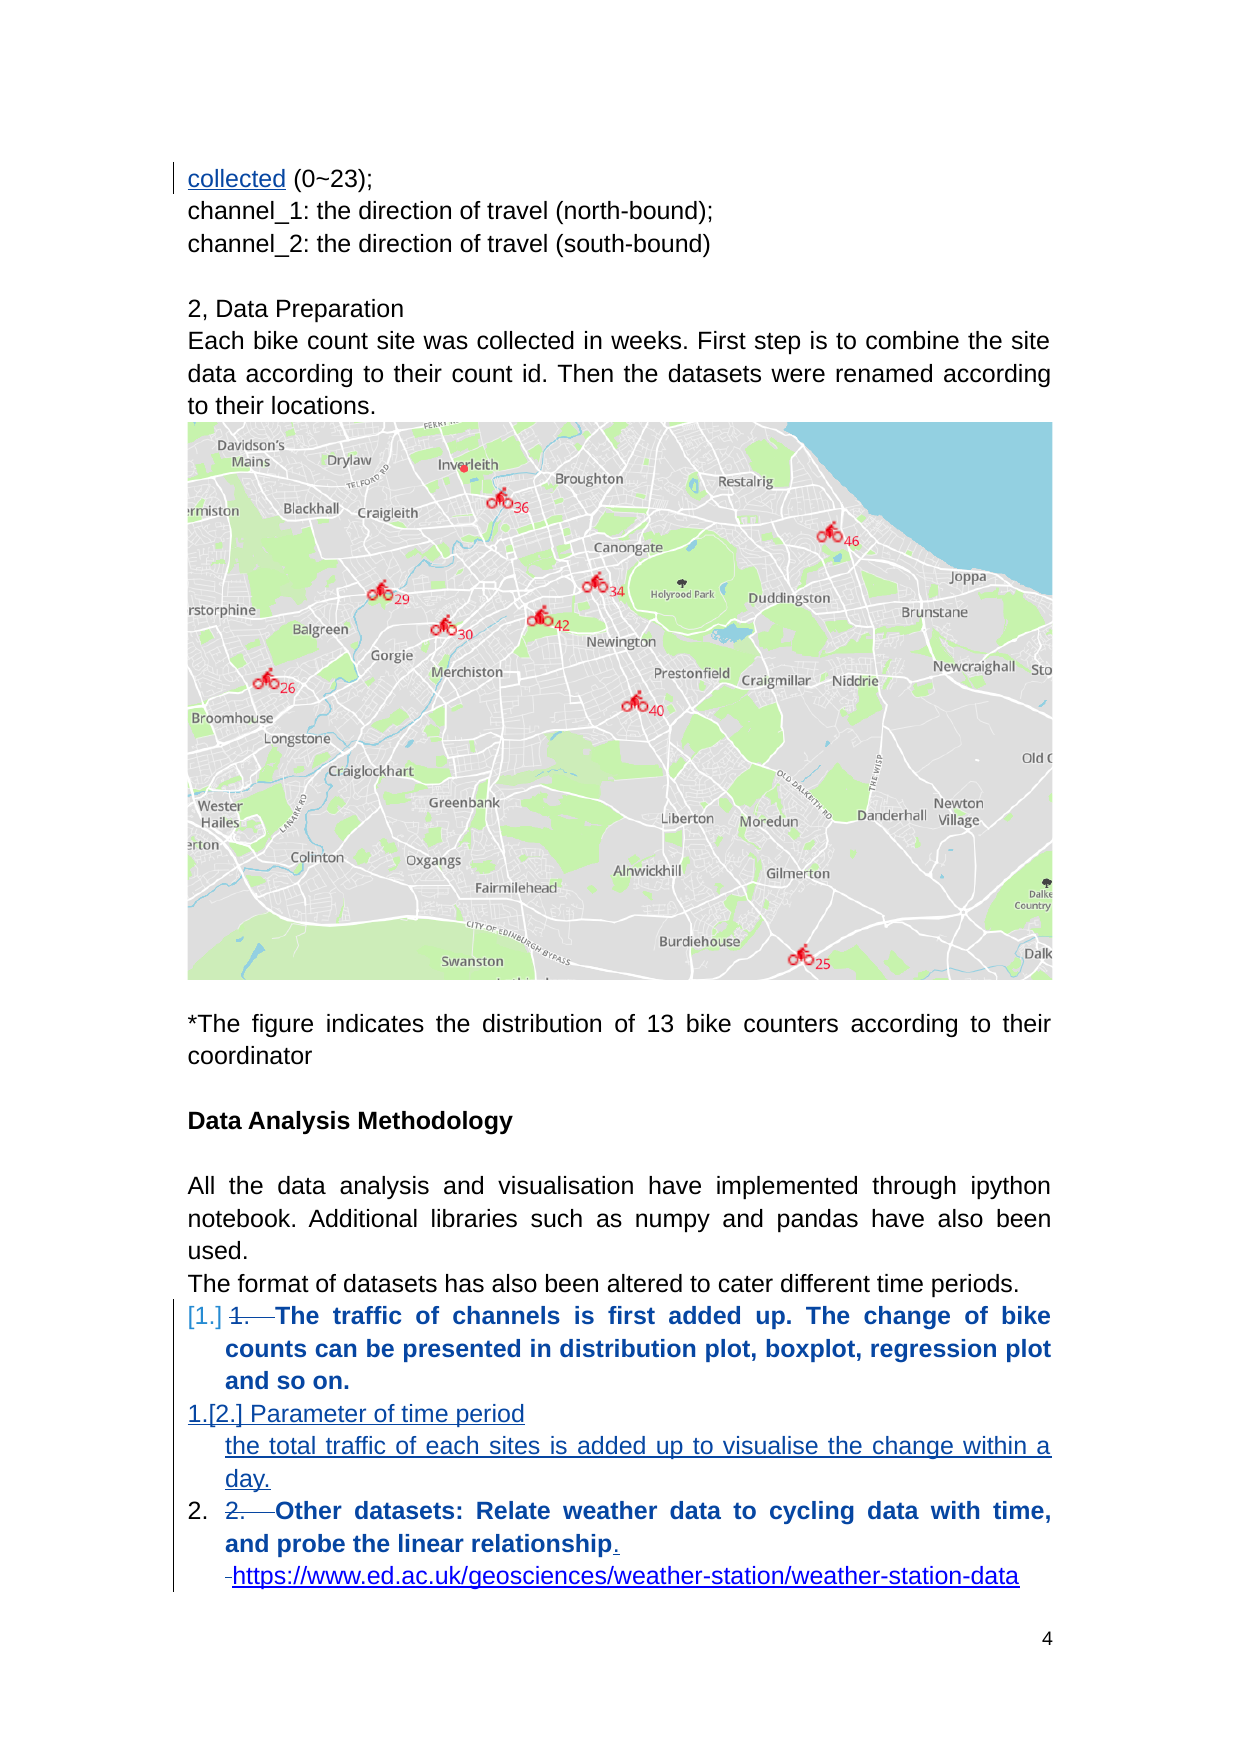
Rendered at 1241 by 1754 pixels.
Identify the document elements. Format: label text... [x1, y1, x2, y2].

text All the data analysis and visualisation have implemented through ipython notebook. Additional libraries such as numpy and pandas have also been used. [187, 1169, 1053, 1267]
text Each bike count site was collected in weeks. First step is to combine the site data according to their count id. Then the datasets were renamed according to their locations. [187, 324, 1053, 422]
text channel_2: the direction of travel (south-bound) [187, 227, 1053, 259]
text The format of datasets has also been altered to cater different time periods. [187, 1267, 1053, 1299]
list https://www.ed.ac.uk/geosciences/weather-station/weather-station-data [225, 1559, 1053, 1592]
picture [187, 422, 1053, 980]
text 2, Data Preparation [187, 292, 1053, 324]
text time: the (0~23); [187, 162, 1053, 194]
text Data Analysis Methodology [187, 1104, 1053, 1137]
list The traffic of channels is first added up. The change of bike counts can be presented in distribution plot, boxplot, regression plot and so on. [187, 1299, 1053, 1397]
list Other datasets: Relate weather data to cycling data with time, and probe the linear relationship [187, 1494, 1053, 1559]
text channel_1: the direction of travel (north-bound); [187, 194, 1053, 227]
text *The figure indicates the distribution of 13 bike counters according to their coordinator [187, 1007, 1053, 1072]
